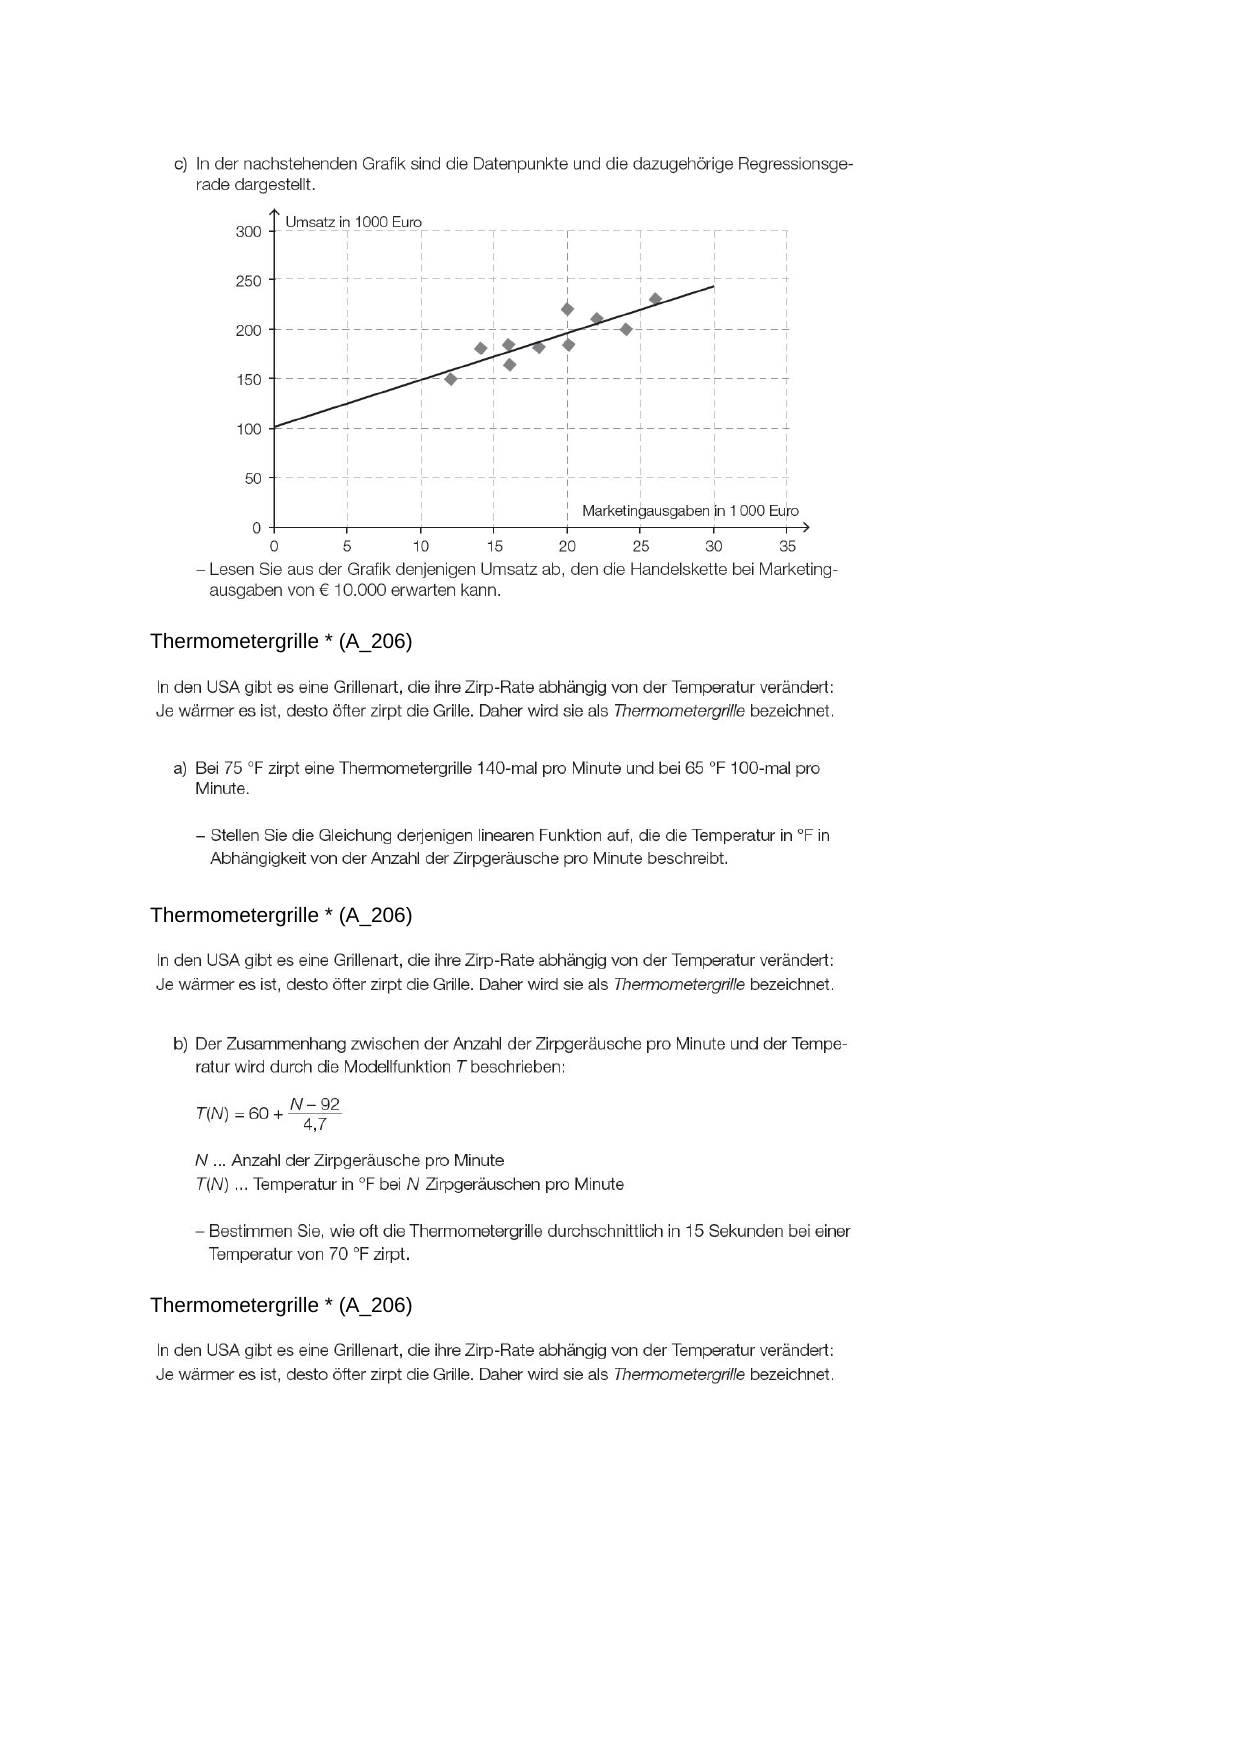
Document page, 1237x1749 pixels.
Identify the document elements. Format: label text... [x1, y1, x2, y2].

picture [150, 944, 859, 1004]
picture [150, 149, 860, 611]
picture [150, 748, 859, 884]
text Thermometergrille * (A_206) [150, 902, 1086, 926]
picture [150, 1334, 859, 1394]
picture [150, 1022, 859, 1274]
text Thermometergrille * (A_206) [150, 629, 1086, 653]
text Thermometergrille * (A_206) [150, 1292, 1086, 1316]
picture [150, 671, 859, 730]
